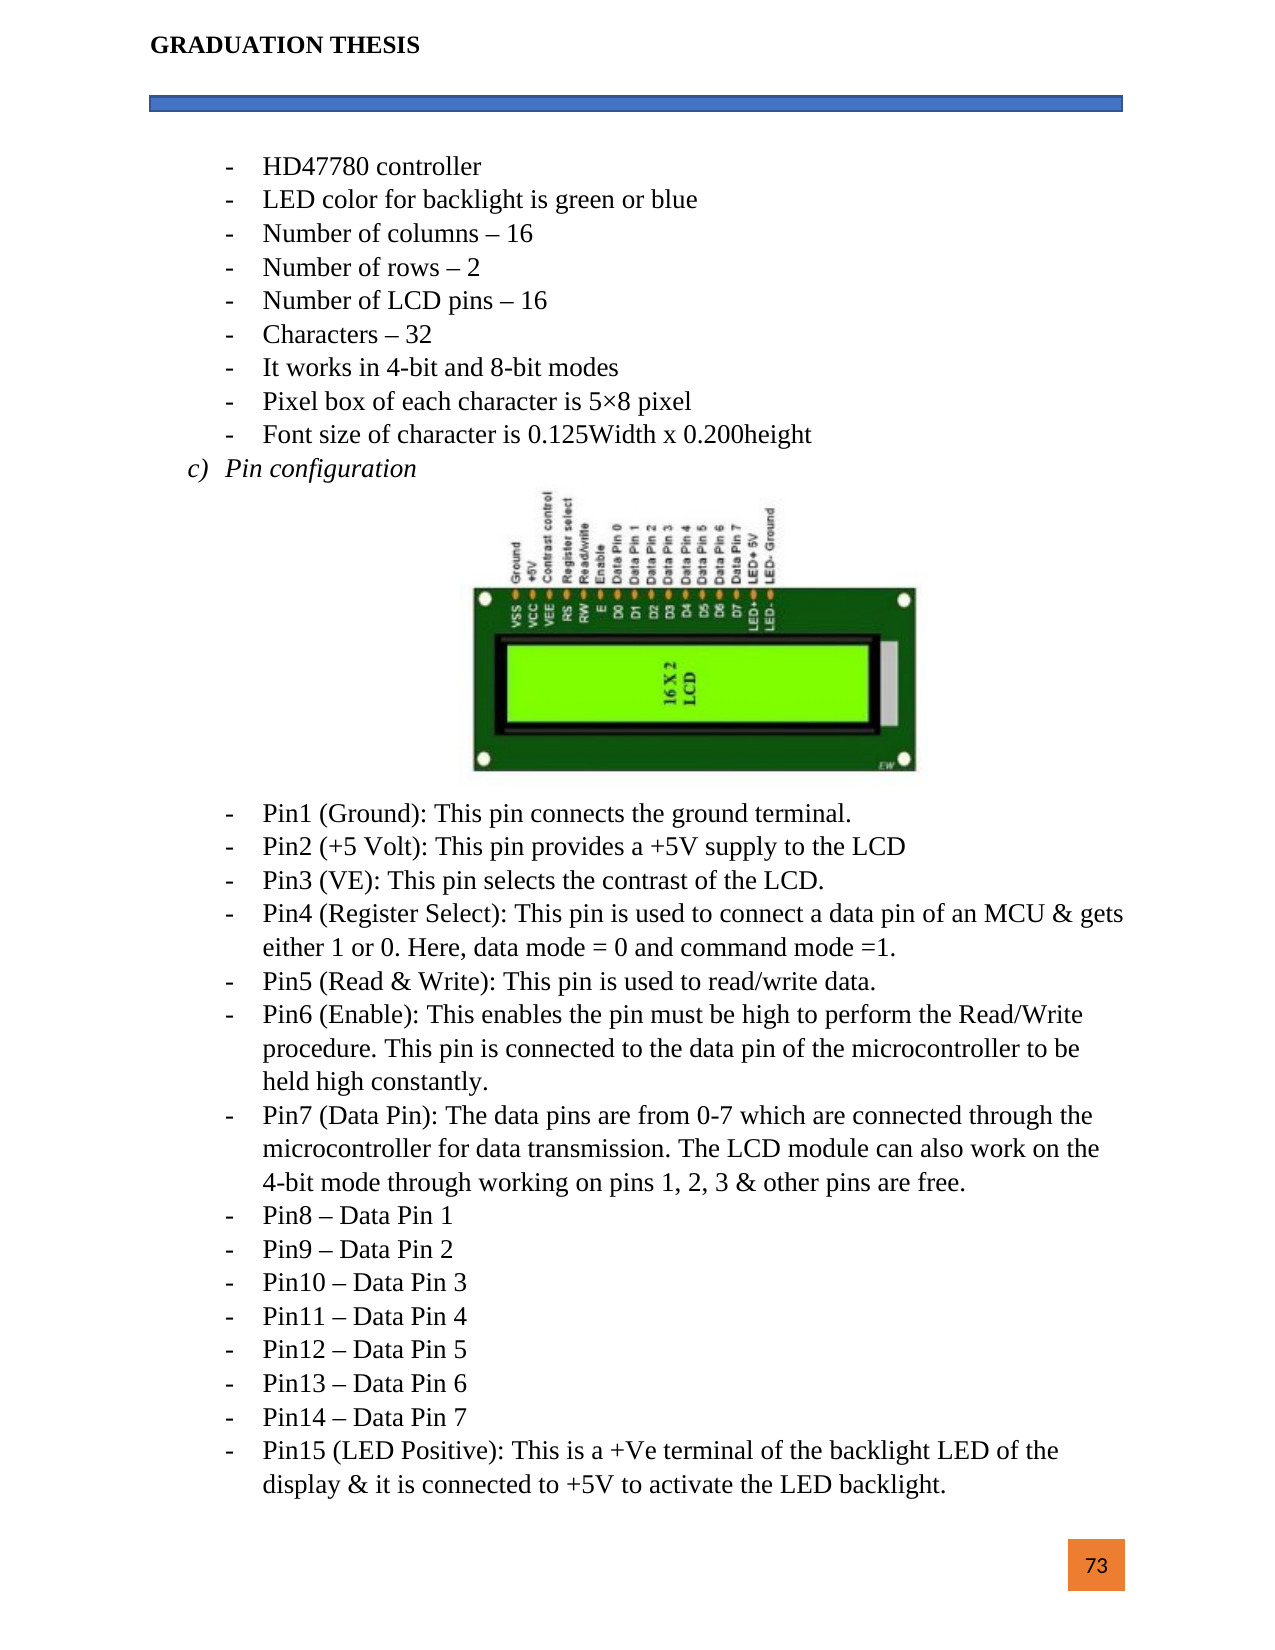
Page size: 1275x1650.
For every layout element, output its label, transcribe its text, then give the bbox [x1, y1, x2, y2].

list Pixel box of each character is 5×8 pixel [225, 385, 1125, 416]
list Font size of character is 0.125Width x 0.200height [225, 418, 1125, 449]
list Characters – 32 [225, 318, 1125, 349]
list Pin9 – Data Pin 2 [225, 1233, 1125, 1264]
list Pin8 – Data Pin 1 [225, 1199, 1125, 1231]
list Pin15 (LED Positive): This is a +Ve terminal of the backlight LED of the display & it is connected to +5V to activate the LED backlight. [225, 1434, 1125, 1499]
list Number of rows – 2 [225, 251, 1125, 282]
list Pin1 (Ground): This pin connects the ground terminal. [225, 797, 1125, 828]
list Pin10 – Data Pin 3 [225, 1267, 1125, 1298]
list Pin configuration [187, 452, 1125, 483]
list Number of columns – 16 [225, 217, 1125, 248]
list Pin13 – Data Pin 6 [225, 1367, 1125, 1398]
picture [459, 485, 929, 795]
list Pin11 – Data Pin 4 [225, 1300, 1125, 1331]
list Pin12 – Data Pin 5 [225, 1334, 1125, 1365]
list HD47780 controller [225, 150, 1125, 181]
list Number of LCD pins – 16 [225, 284, 1125, 315]
list Pin7 (Data Pin): The data pins are from 0-7 which are connected through the microcontroller for data transmission. The LCD module can also work on the 4-bit mode through working on pins 1, 2, 3 & other pins are free. [225, 1099, 1125, 1197]
list LED color for backlight is green or blue [225, 183, 1125, 215]
list Pin5 (Read & Write): This pin is used to read/write data. [225, 965, 1125, 996]
list Pin4 (Register Select): This pin is used to connect a data pin of an MCU & gets either 1 or 0. Here, data mode = 0 and command mode =1. [225, 898, 1125, 962]
list Pin14 – Data Pin 7 [225, 1401, 1125, 1432]
list Pin6 (Enable): This enables the pin must be high to perform the Read/Write procedure. This pin is connected to the data pin of the microcontroller to be held high constantly. [225, 998, 1125, 1096]
list Pin3 (VE): This pin selects the contrast of the LCD. [225, 864, 1125, 895]
list It works in 4-bit and 8-bit modes [225, 351, 1125, 382]
list Pin2 (+5 Volt): This pin provides a +5V supply to the LCD [225, 831, 1125, 862]
